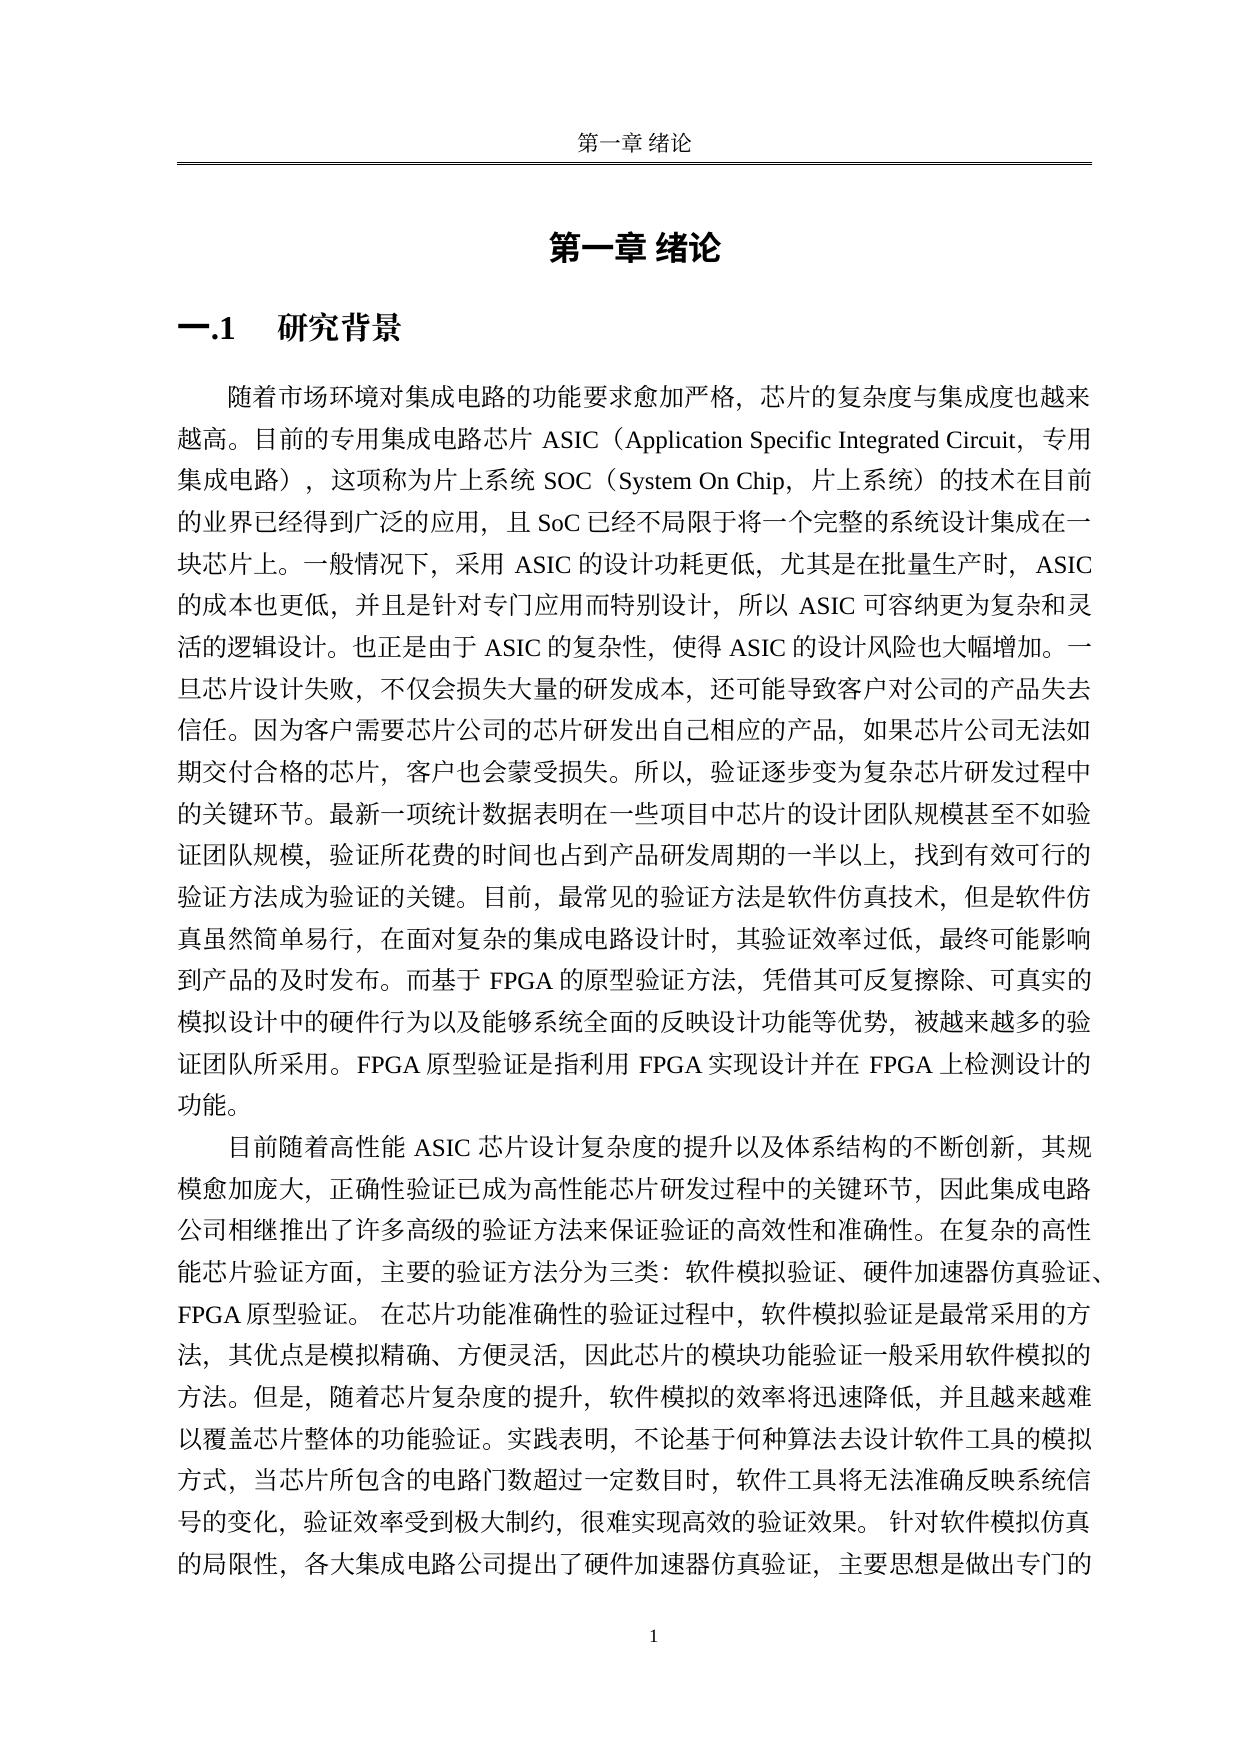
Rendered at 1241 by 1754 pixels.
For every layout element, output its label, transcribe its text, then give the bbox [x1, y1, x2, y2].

subtitle 研究背景 [177, 306, 1092, 348]
text 随着市场环境对集成电路的功能要求愈加严格，芯片的复杂度与集成度也越来越高。目前的专用集成电路芯片 ASIC（Application Specific Integrated Circuit，专用集成电路），这项称为片上系统 SOC（System On Chip，片上系统）的技术在目前的业界已经得到广泛的应用，且SoC已经不局限于将一个完整的系统设计集成在一块芯片上。一般情况下，采用 ASIC 的设计功耗更低，尤其是在批量生产时，ASIC 的成本也更低，并且是针对专门应用而特别设计，所以 ASIC 可容纳更为复杂和灵活的逻辑设计。也正是由于 ASIC 的复杂性，使得 ASIC 的设计风险也大幅增加。一旦芯片设计失败，不仅会损失大量的研发成本，还可能导致客户对公司的产品失去信任。因为客户需要芯片公司的芯片研发出自己相应的产品，如果芯片公司无法如期交付合格的芯片，客户也会蒙受损失。所以，验证逐步变为复杂芯片研发过程中的关键环节。最新一项统计数据表明在一些项目中芯片的设计团队规模甚至不如验证团队规模，验证所花费的时间也占到产品研发周期的一半以上，找到有效可行的验证方法成为验证的关键。目前，最常见的验证方法是软件仿真技术，但是软件仿真虽然简单易行，在面对复杂的集成电路设计时，其验证效率过低，最终可能影响到产品的及时发布。而基于 FPGA 的原型验证方法，凭借其可反复擦除、可真实的模拟设计中的硬件行为以及能够系统全面的反映设计功能等优势，被越来越多的验证团队所采用。FPGA 原型验证是指利用 FPGA 实现设计并在 FPGA 上检测设计的功能。 [177, 373, 1092, 1123]
subtitle 绪论 [177, 227, 1092, 269]
